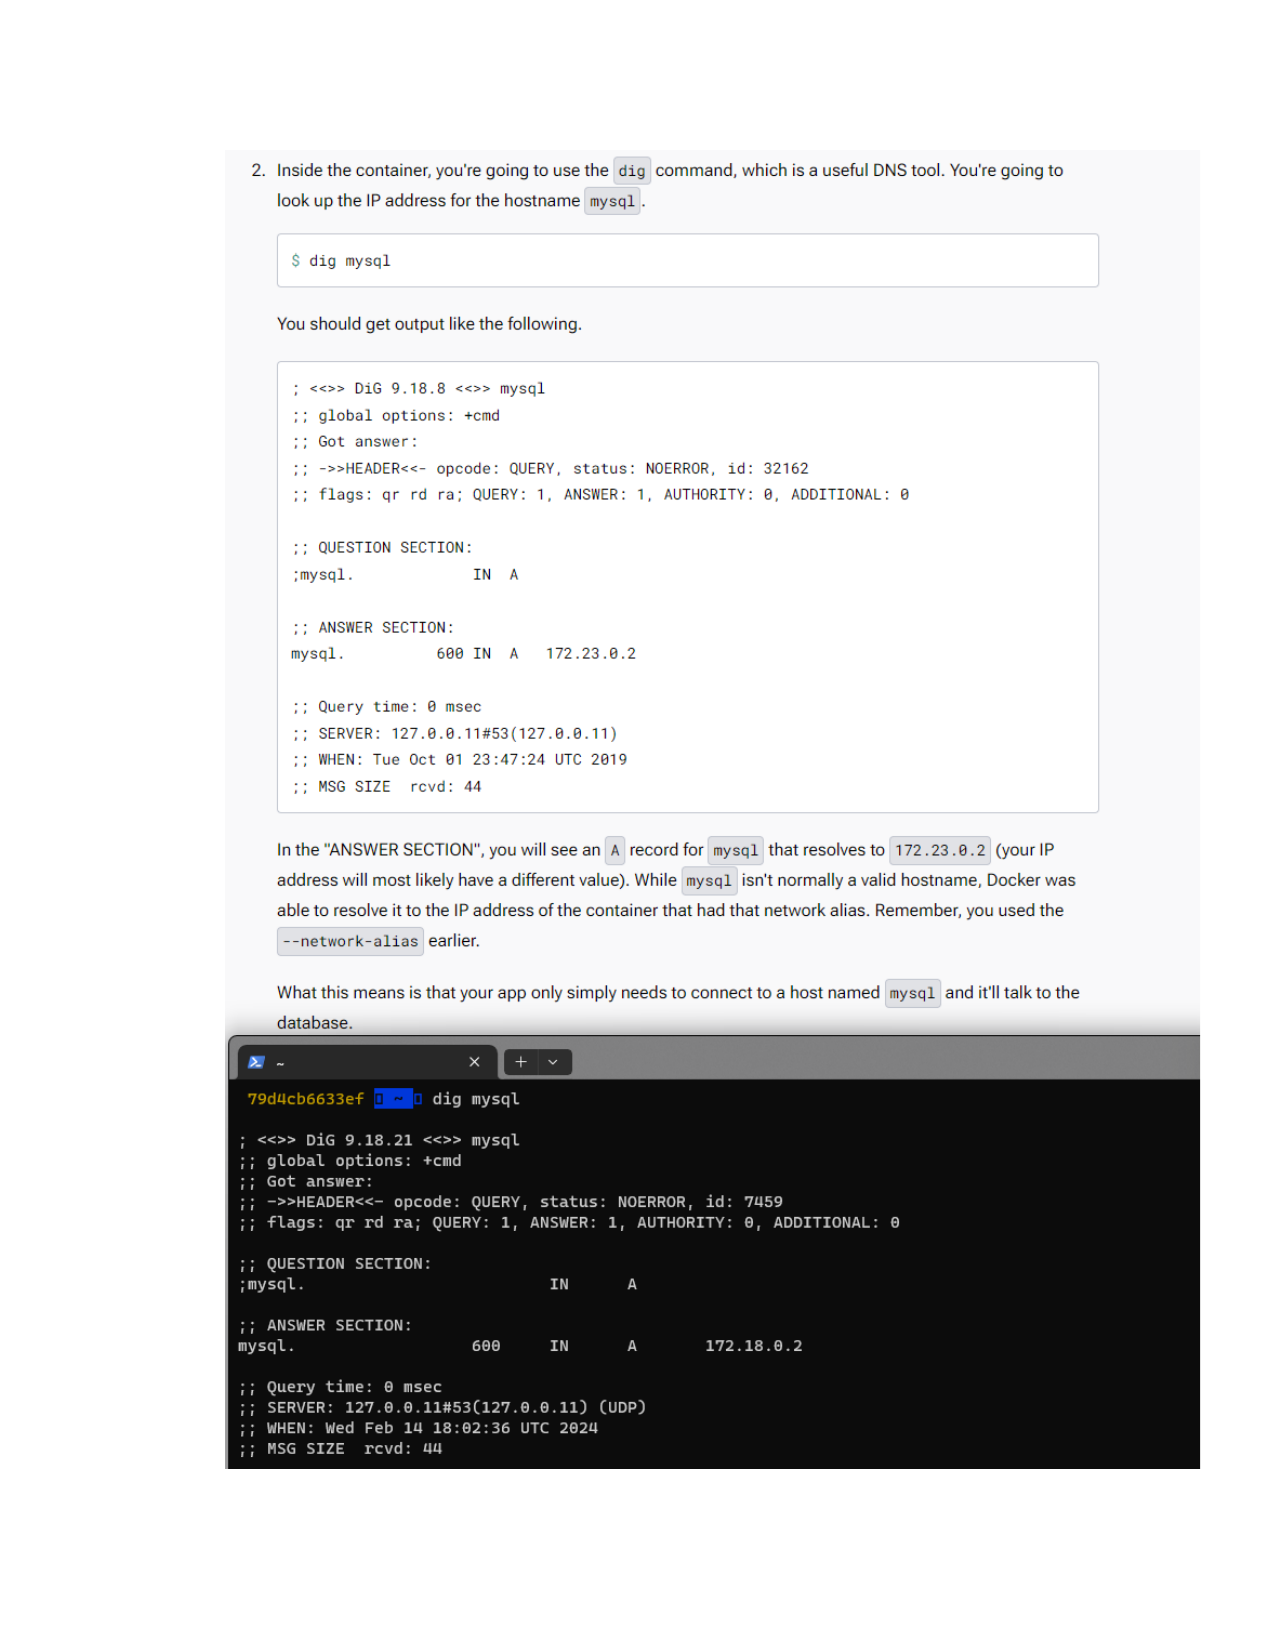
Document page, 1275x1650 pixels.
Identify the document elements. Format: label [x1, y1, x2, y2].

picture [225, 150, 1200, 1469]
